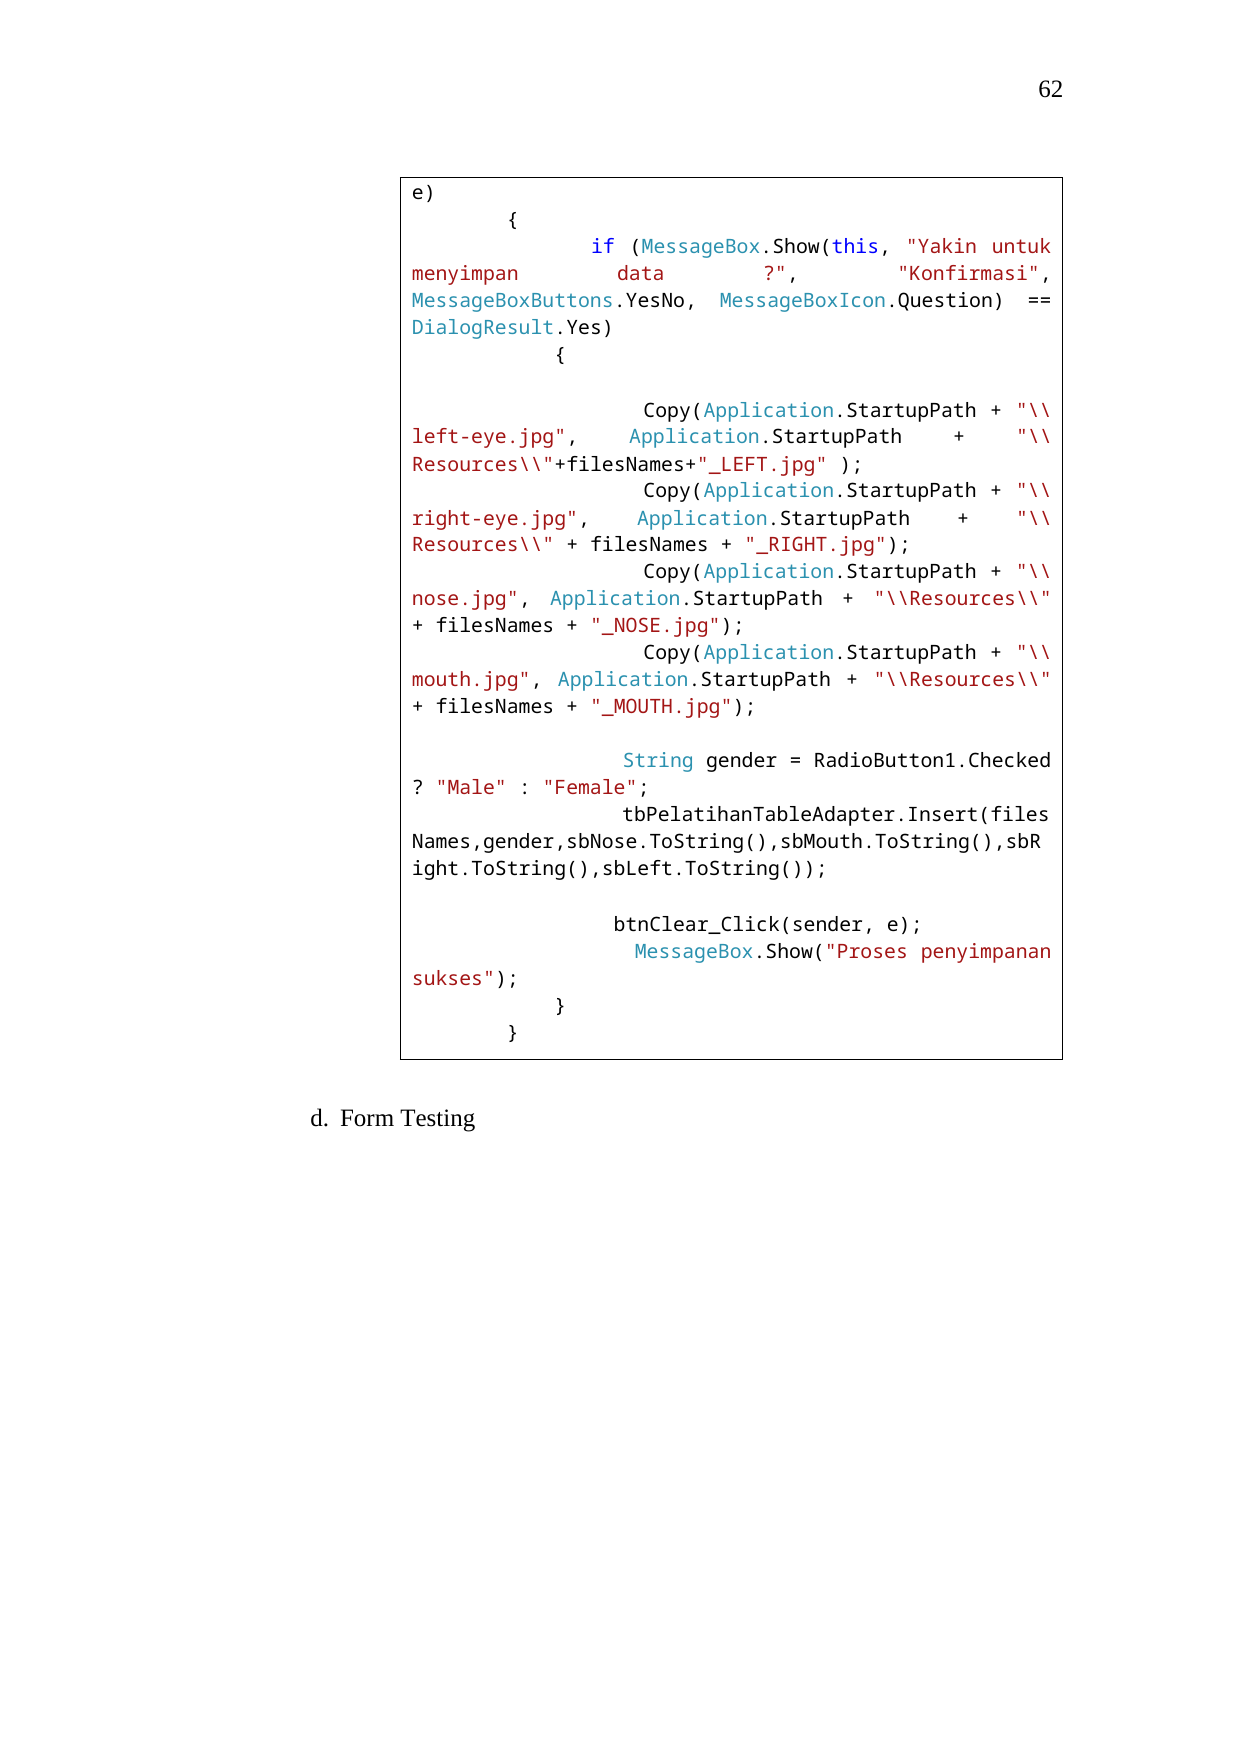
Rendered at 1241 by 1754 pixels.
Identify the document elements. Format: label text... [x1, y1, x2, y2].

list Form Testing [310, 1103, 1063, 1132]
